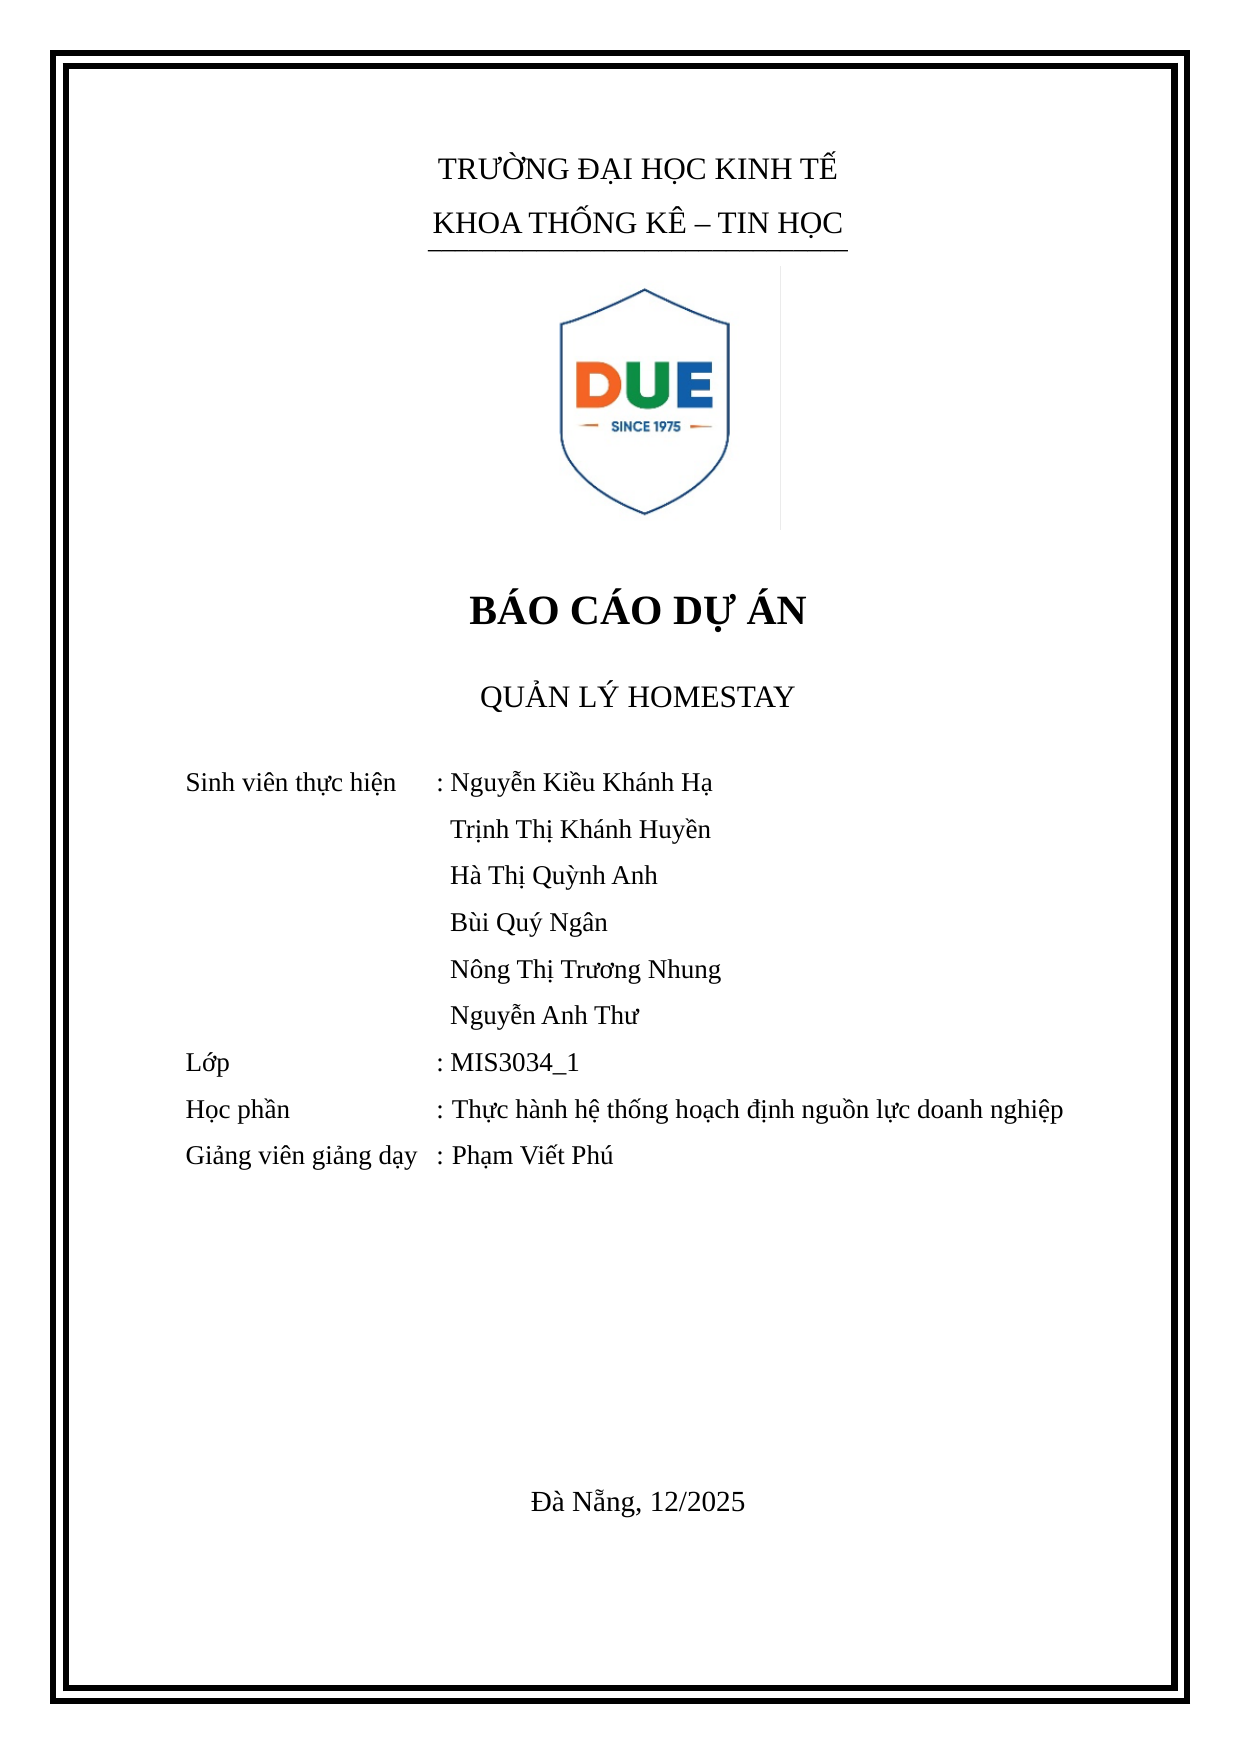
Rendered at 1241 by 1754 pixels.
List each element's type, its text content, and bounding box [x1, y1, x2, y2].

text BÁO CÁO DỰ ÁN [185, 586, 1090, 633]
list Giảng viên giảng dạy : Phạm Viết Phú [185, 1139, 1090, 1171]
list Hà Thị Quỳnh Anh [450, 859, 1090, 891]
list Sinh viên thực hiện : Nguyễn Kiều Khánh Hạ [185, 766, 1090, 797]
text ––––––––––––––––––––––––––––––– [185, 245, 1090, 261]
list Nguyễn Anh Thư [450, 999, 1090, 1031]
text QUẢN LÝ HOMESTAY [185, 678, 1090, 714]
list Lớp : MIS3034_1 [185, 1046, 1090, 1077]
list Nông Thị Trương Nhung [450, 953, 1090, 984]
list Trịnh Thị Khánh Huyền [450, 813, 1090, 844]
text Đà Nẵng, 12/2025 [185, 1484, 1090, 1518]
picture [500, 266, 782, 530]
list Bùi Quý Ngân [450, 906, 1090, 937]
text KHOA THỐNG KÊ – TIN HỌC [185, 204, 1090, 240]
text TRƯỜNG ĐẠI HỌC KINH TẾ [185, 150, 1090, 186]
list Học phần : Thực hành hệ thống hoạch định nguồn lực doanh nghiệp [185, 1093, 1090, 1124]
